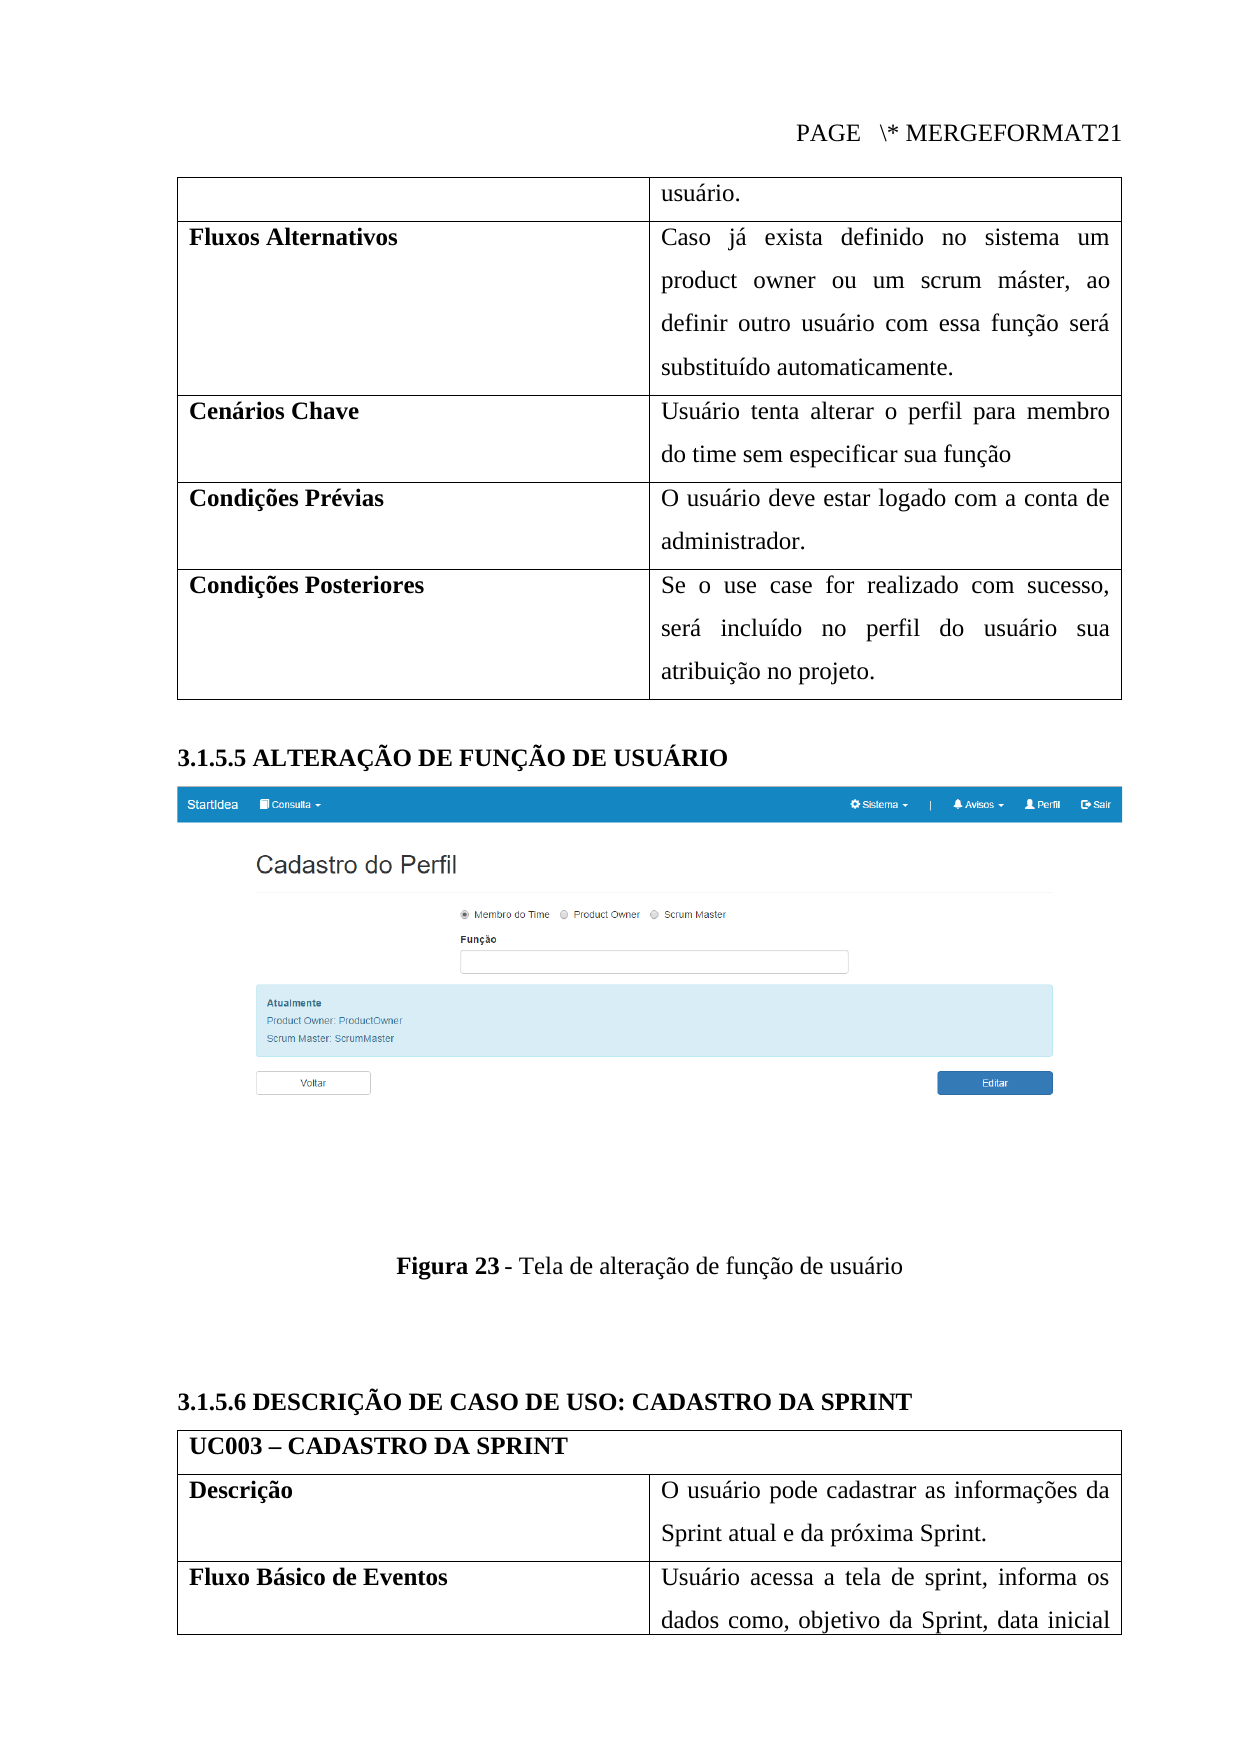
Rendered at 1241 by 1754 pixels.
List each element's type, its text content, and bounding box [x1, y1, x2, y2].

text Figura 23 - Tela de alteração de função de usuário [177, 1251, 1122, 1280]
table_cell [178, 178, 649, 221]
table_cell Fluxos Alternativos [178, 222, 649, 395]
table_cell O usuário pode cadastrar as informações da Sprint atual e da próxima Sprint. [650, 1475, 1121, 1561]
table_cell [650, 178, 1121, 221]
table_cell Caso já exista definido no sistema um product owner ou um scrum máster, ao definir outro usuário com essa função será substituído automaticamente. [650, 222, 1121, 395]
table_cell O usuário deve estar logado com a conta de administrador. [650, 483, 1121, 569]
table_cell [178, 1562, 649, 1634]
table_cell Condições Prévias [178, 483, 649, 569]
picture [177, 786, 1123, 1237]
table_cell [650, 1562, 1121, 1634]
table_cell Usuário tenta alterar o perfil para membro do time sem especificar sua função [650, 396, 1121, 482]
subtitle DESCRIÇÃO DE CASO DE USO: CADASTRO DA SPRINT [177, 1387, 1122, 1416]
table_cell Condições Posteriores [178, 570, 649, 699]
table_cell Cenários Chave [178, 396, 649, 482]
table_cell Se o use case for realizado com sucesso, será incluído no perfil do usuário sua atribuição no projeto. [650, 570, 1121, 699]
subtitle ALTERAÇÃO DE FUNÇÃO DE USUÁRIO [177, 743, 1122, 772]
table_header UC003 – CADASTRO DA SPRINT [178, 1431, 1121, 1474]
table_cell Descrição [178, 1475, 649, 1561]
